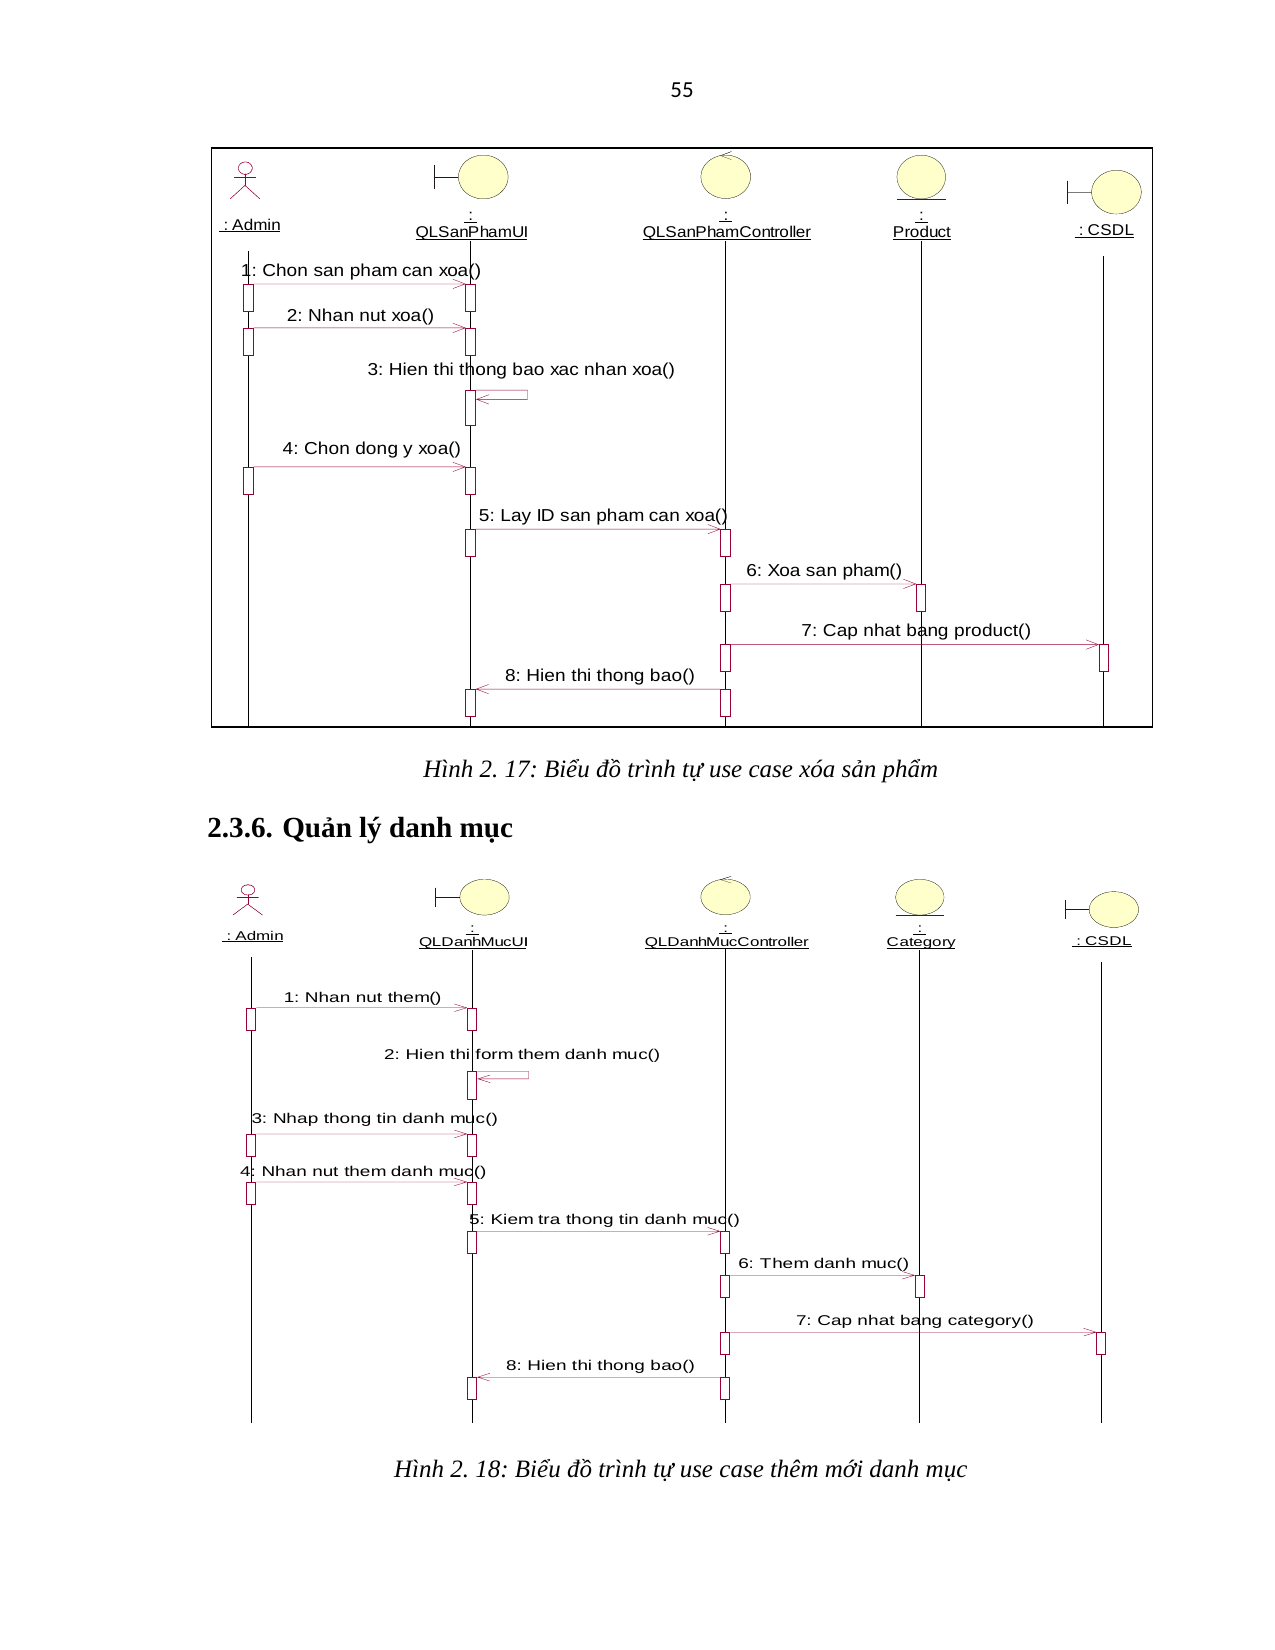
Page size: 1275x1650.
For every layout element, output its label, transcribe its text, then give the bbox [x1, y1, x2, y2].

text Hình 2. 18: Biểu đồ trình tự use case thêm mới danh mục [207, 1454, 1156, 1483]
list Quản lý danh mục [207, 810, 1156, 843]
text Hình 2. 17: Biểu đồ trình tự use case xóa sản phẩm [207, 754, 1156, 783]
